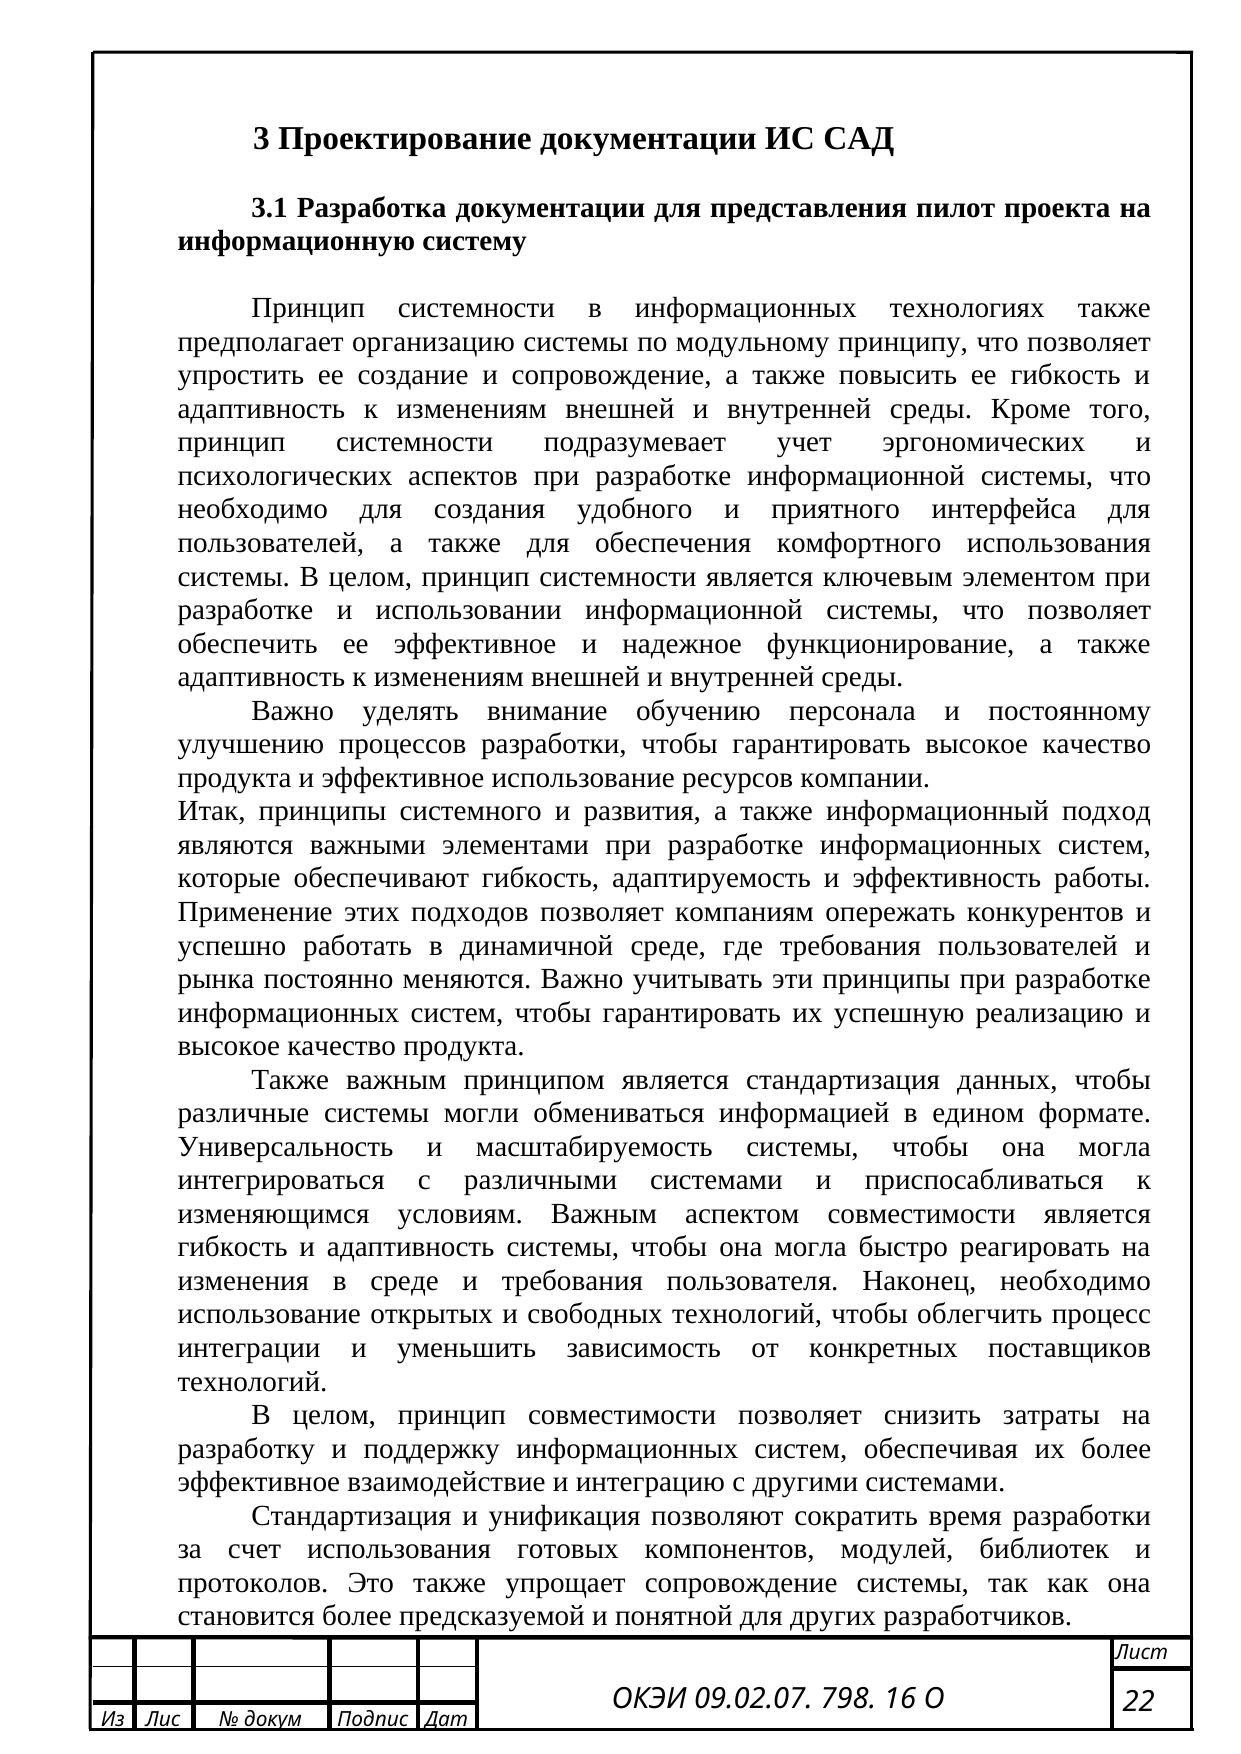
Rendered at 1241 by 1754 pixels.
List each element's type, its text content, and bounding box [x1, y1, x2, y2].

text В целом, принцип совместимости позволяет снизить затраты на разработку и поддержку информационных систем, обеспечивая их более эффективное взаимодействие и интеграцию с другими системами. [177, 1397, 1152, 1498]
text Итак, принципы системного и развития, а также информационный подход являются важными элементами при разработке информационных систем, которые обеспечивают гибкость, адаптируемость и эффективность работы. Применение этих подходов позволяет компаниям опережать конкурентов и успешно работать в динамичной среде, где требования пользователей и рынка постоянно меняются. Важно учитывать эти принципы при разработке информационных систем, чтобы гарантировать их успешную реализацию и высокое качество продукта. [177, 793, 1152, 1062]
text 3.1 Разработка документации для представления пилот проекта на информационную систему [177, 190, 1152, 257]
text 3 Проектирование документации ИС САД [179, 118, 1152, 156]
text Важно уделять внимание обучению персонала и постоянному улучшению процессов разработки, чтобы гарантировать высокое качество продукта и эффективное использование ресурсов компании. [177, 693, 1152, 793]
text Принцип системности в информационных технологиях также предполагает организацию системы по модульному принципу, что позволяет упростить ее создание и сопровождение, а также повысить ее гибкость и адаптивность к изменениям внешней и внутренней среды. Кроме того, принцип системности подразумевает учет эргономических и психологических аспектов при разработке информационной системы, что необходимо для создания удобного и приятного интерфейса для пользователей, а также для обеспечения комфортного использования системы. В целом, принцип системности является ключевым элементом при разработке и использовании информационной системы, что позволяет обеспечить ее эффективное и надежное функционирование, а также адаптивность к изменениям внешней и внутренней среды. [177, 290, 1152, 693]
text Также важным принципом является стандартизация данных, чтобы различные системы могли обмениваться информацией в едином формате. Универсальность и масштабируемость системы, чтобы она могла интегрироваться с различными системами и приспосабливаться к изменяющимся условиям. Важным аспектом совместимости является гибкость и адаптивность системы, чтобы она могла быстро реагировать на изменения в среде и требования пользователя. Наконец, необходимо использование открытых и свободных технологий, чтобы облегчить процесс интеграции и уменьшить зависимость от конкретных поставщиков технологий. [177, 1062, 1152, 1397]
text Стандартизация и унификация позволяют сократить время разработки за счет использования готовых компонентов, модулей, библиотек и протоколов. Это также упрощает сопровождение системы, так как она становится более предсказуемой и понятной для других разработчиков. [177, 1498, 1152, 1632]
